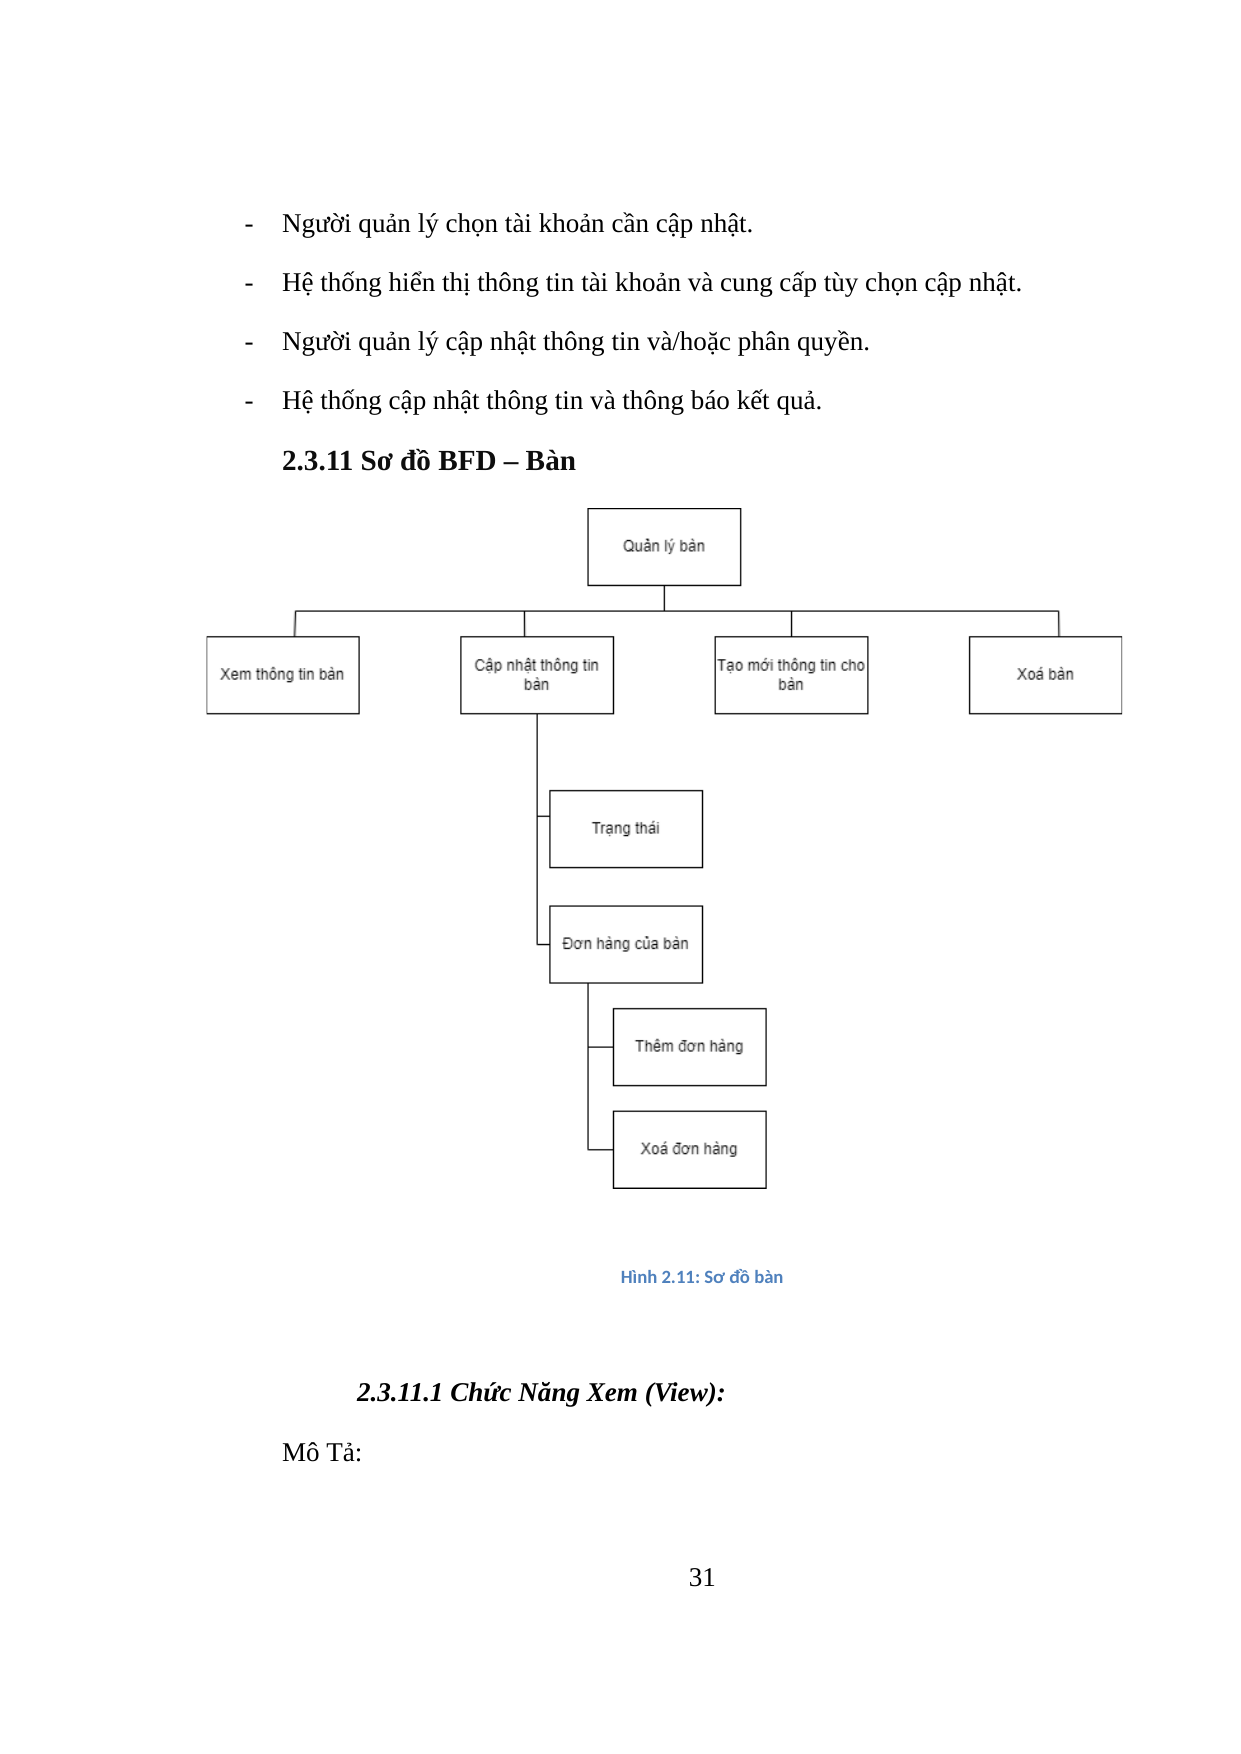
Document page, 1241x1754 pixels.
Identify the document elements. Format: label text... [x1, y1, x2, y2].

subtitle 2.3.11.1 Chức Năng Xem (View): [282, 1377, 1122, 1408]
subtitle 2.3.11 Sơ đồ BFD – Bàn [207, 443, 1122, 477]
picture [206, 508, 1123, 1189]
list Người quản lý cập nhật thông tin và/hoặc phân quyền. [244, 325, 1122, 356]
list Người quản lý chọn tài khoản cần cập nhật. [244, 207, 1122, 238]
list Hệ thống hiển thị thông tin tài khoản và cung cấp tùy chọn cập nhật. [244, 266, 1122, 297]
text Mô Tả: [207, 1436, 1122, 1467]
list Hệ thống cập nhật thông tin và thông báo kết quả. [244, 384, 1122, 415]
